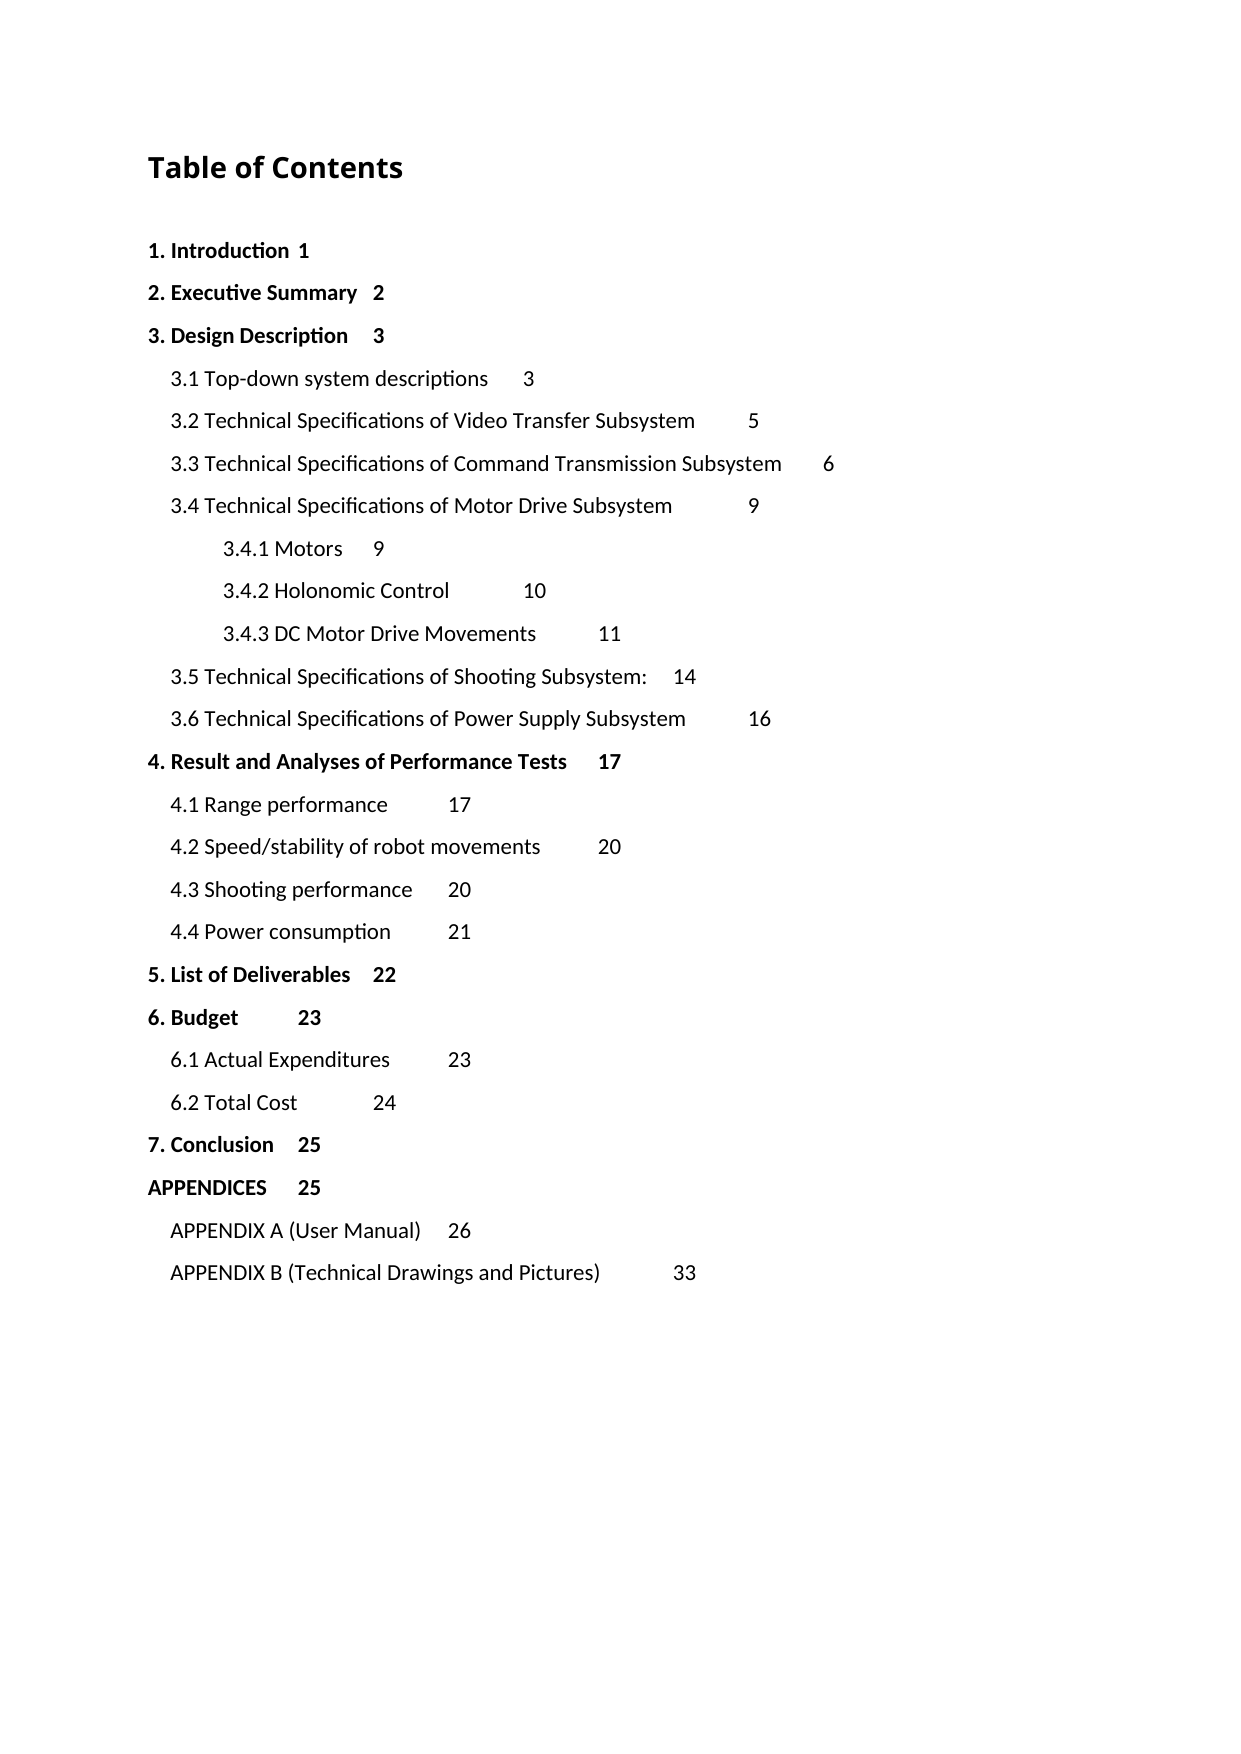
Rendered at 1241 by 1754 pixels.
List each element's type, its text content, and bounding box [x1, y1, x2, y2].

text 4.2 Speed/stability of robot movements 20 [170, 832, 1093, 860]
text 4. Result and Analyses of Performance Tests 17 [148, 747, 1093, 775]
text 3.2 Technical Specifications of Video Transfer Subsystem 5 [170, 406, 1093, 434]
text 6.2 Total Cost 24 [170, 1088, 1093, 1116]
text 6.1 Actual Expenditures 23 [170, 1045, 1093, 1073]
text 4.1 Range performance 17 [170, 790, 1093, 818]
text 3.4.1 Motors 9 [170, 534, 1093, 562]
text APPENDIX B (Technical Drawings and Pictures) 33 [170, 1258, 1093, 1286]
text APPENDIX A (User Manual) 26 [170, 1216, 1093, 1244]
text APPENDICES 25 [148, 1173, 1093, 1201]
text 3.3 Technical Specifications of Command Transmission Subsystem 6 [170, 449, 1093, 477]
text 2. Executive Summary 2 [148, 278, 1093, 306]
text 7. Conclusion 25 [148, 1131, 1093, 1158]
text 5. List of Deliverables 22 [148, 960, 1093, 988]
text 3.5 Technical Specifications of Shooting Subsystem: 14 [170, 662, 1093, 690]
text 3.4.2 Holonomic Control 10 [170, 577, 1093, 605]
text 6. Budget 23 [148, 1003, 1093, 1031]
text 1. Introduction 1 [148, 236, 1093, 264]
text 3.4.3 DC Motor Drive Movements 11 [170, 619, 1093, 647]
text 3.6 Technical Specifications of Power Supply Subsystem 16 [170, 704, 1093, 732]
text 3.1 Top-down system descriptions 3 [170, 364, 1093, 392]
text 3.4 Technical Specifications of Motor Drive Subsystem 9 [170, 491, 1093, 519]
text 4.4 Power consumption 21 [170, 917, 1093, 946]
text 3. Design Description 3 [148, 321, 1093, 349]
text 4.3 Shooting performance 20 [170, 875, 1093, 903]
